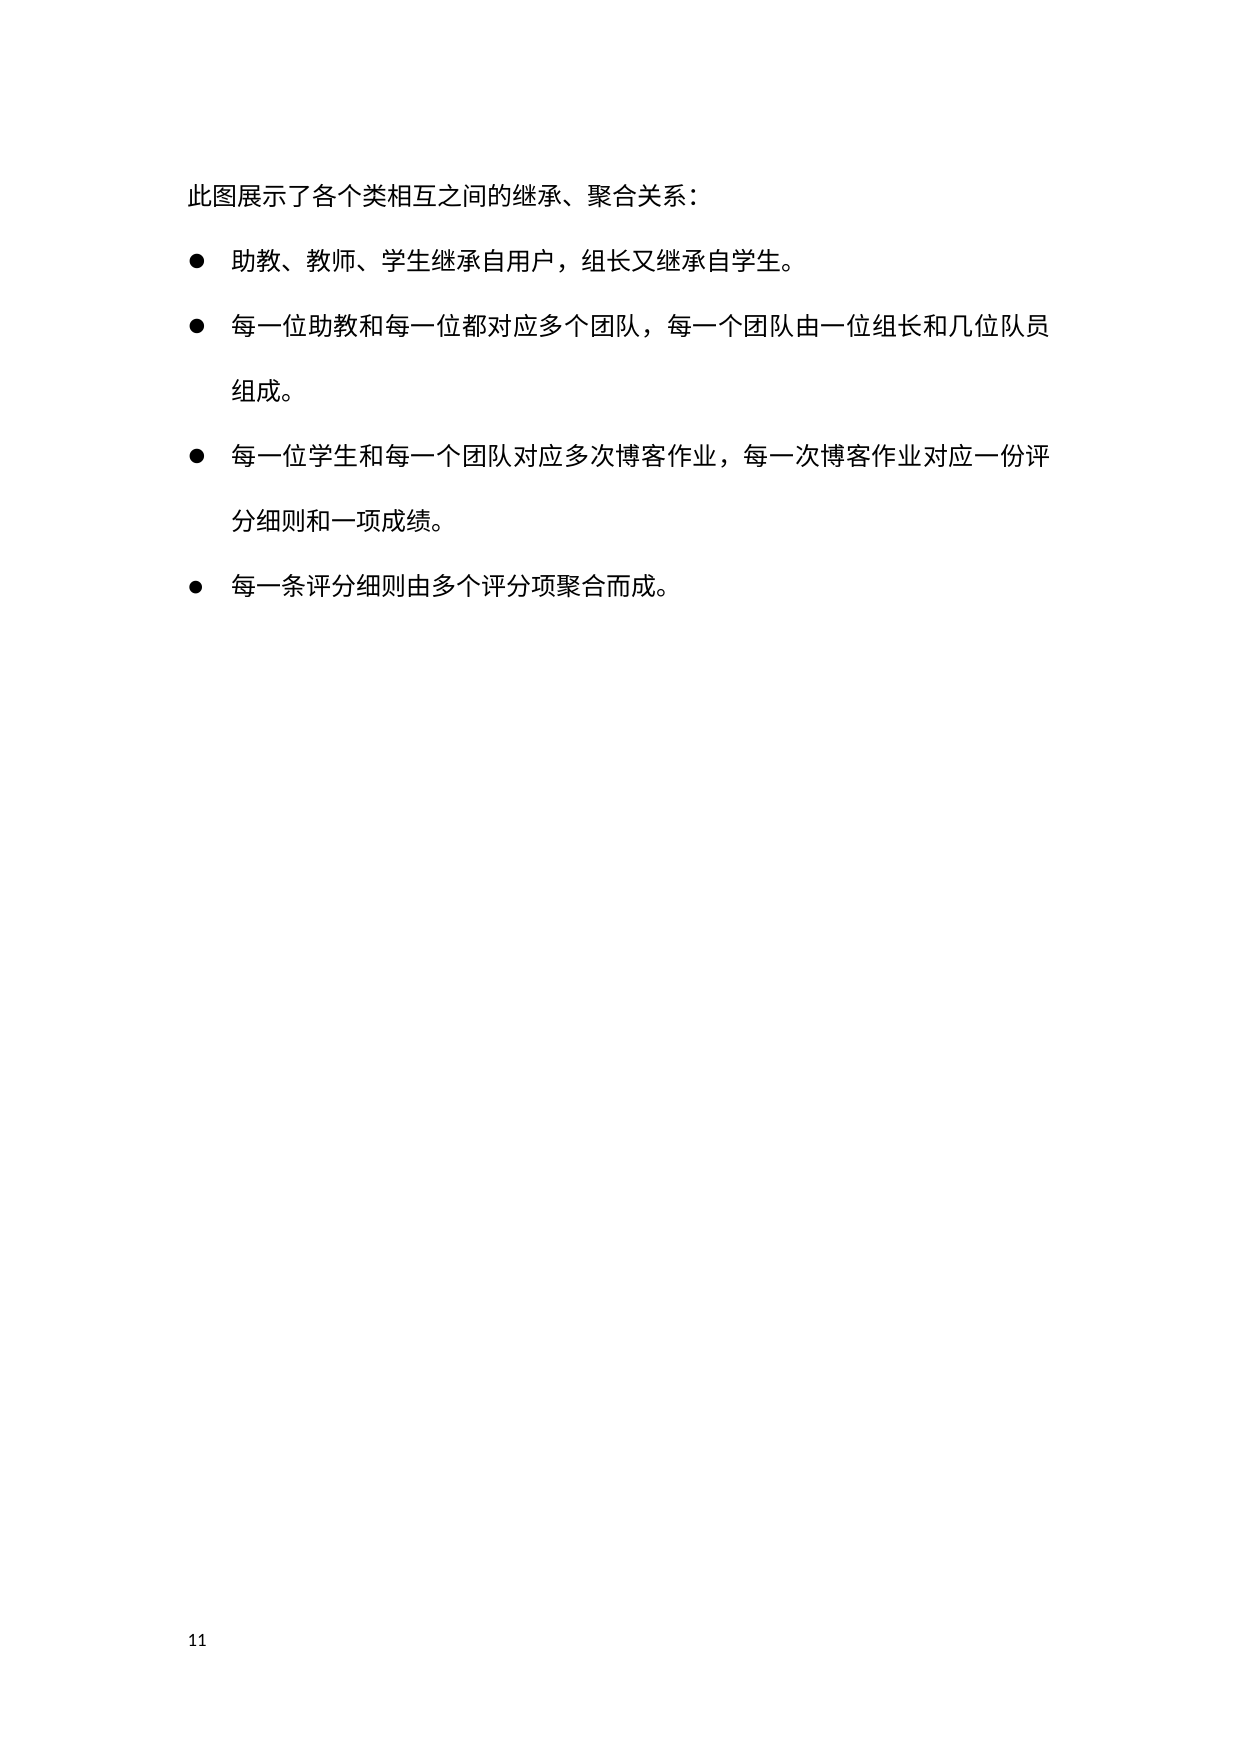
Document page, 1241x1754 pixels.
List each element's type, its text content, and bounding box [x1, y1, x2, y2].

list 每一条评分细则由多个评分项聚合而成。 [187, 552, 1053, 617]
text 此图展示了各个类相互之间的继承、聚合关系： [187, 162, 1053, 227]
list 每一位学生和每一个团队对应多次博客作业，每一次博客作业对应一份评分细则和一项成绩。 [187, 422, 1053, 552]
list 每一位助教和每一位都对应多个团队，每一个团队由一位组长和几位队员组成。 [187, 292, 1053, 422]
list 助教、教师、学生继承自用户，组长又继承自学生。 [187, 227, 1053, 292]
